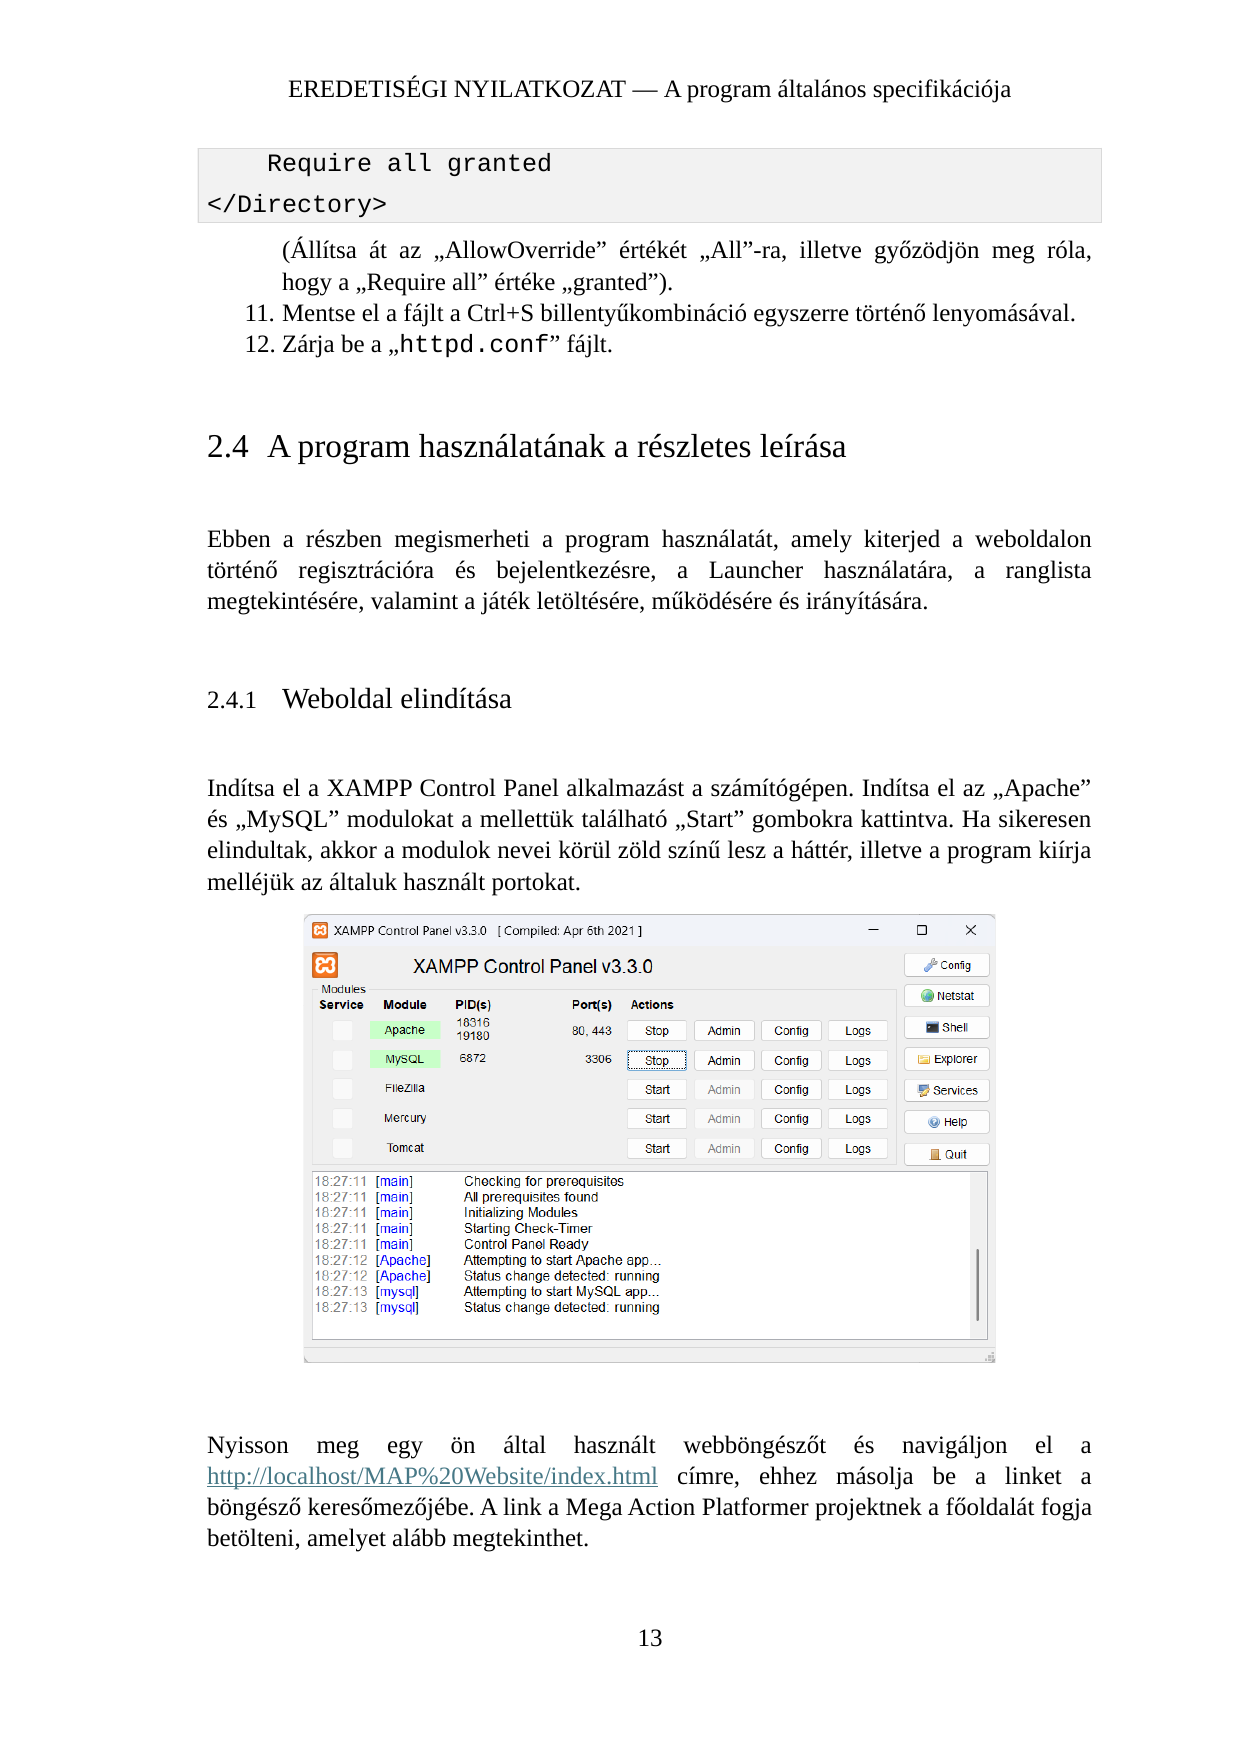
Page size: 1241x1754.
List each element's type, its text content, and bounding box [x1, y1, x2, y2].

list (Állítsa át az „AllowOverride” értékét „All”-ra, illetve győzödjön meg róla, hogy a „Require all” értéke „granted”). [282, 236, 1092, 295]
text Indítsa el a XAMPP Control Panel alkalmazást a számítógépen. Indítsa el az „Apache” és „MySQL” modulokat a mellettük található „Start” gombokra kattintva. Ha sikeresen elindultak, akkor a modulok nevei körül zöld színű lesz a háttér, illetve a program kiírja melléjük az általuk használt portokat. [207, 773, 1092, 895]
list Mentse el a fájlt a Ctrl+S billentyűkombináció egyszerre történő lenyomásával. [244, 298, 1092, 326]
text </Directory> [199, 188, 1101, 222]
subtitle Weboldal elindítása [207, 681, 1092, 715]
text Require all granted [199, 149, 1101, 179]
text Ebben a részben megismerheti a program használatát, amely kiterjed a weboldalon történő regisztrációra és bejelentkezésre, a Launcher használatára, a ranglista megtekintésére, valamint a játék letöltésére, működésére és irányítására. [207, 524, 1092, 614]
picture [303, 914, 996, 1363]
list Zárja be a „httpd.conf” fájlt. [244, 329, 1092, 359]
text Nyisson meg egy ön által használt webböngészőt és navigáljon el a http://localhost/MAP%20Website/index.html címre, ehhez másolja be a linket a böngésző keresőmezőjébe. A link a Mega Action Platformer projektnek a főoldalát fogja betölteni, amelyet alább megtekinthet. [207, 1430, 1092, 1552]
subtitle A program használatának a részletes leírása [207, 426, 1092, 465]
